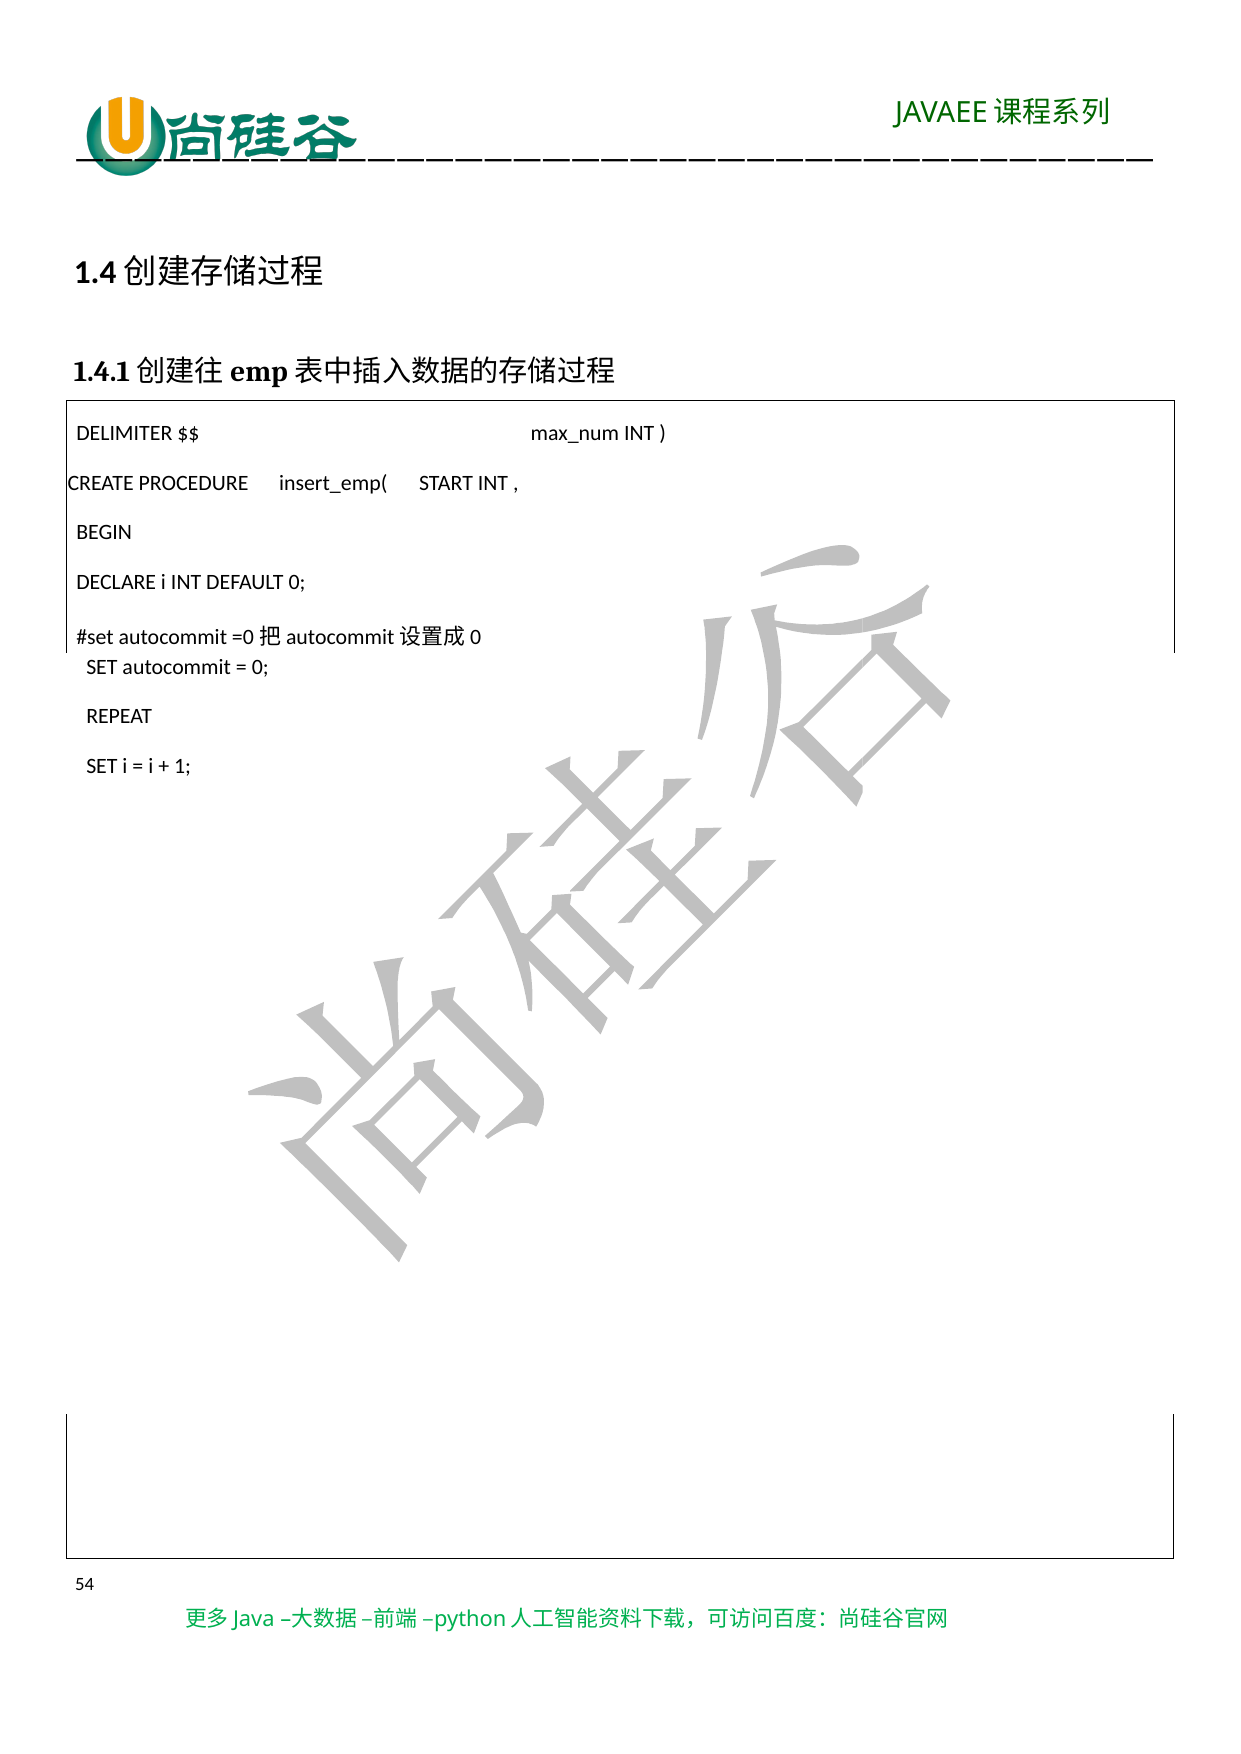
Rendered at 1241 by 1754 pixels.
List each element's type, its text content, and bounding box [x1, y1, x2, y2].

picture [75, 88, 363, 184]
subtitle 1.4.1 创建往 emp 表中插入数据的存储过程 [73, 347, 1014, 390]
subtitle 1.4 创建存储过程 [73, 244, 702, 293]
table_header max_num INT ) [530, 401, 1174, 653]
text SET autocommit = 0; [86, 653, 1014, 680]
text SET i = i + 1; [86, 752, 1014, 779]
text REPEAT [86, 702, 1014, 728]
table_header DELIMITER $$ CREATE PROCEDURE insert_emp( START INT , BEGIN DECLARE i INT DEFAULT 0; #set autocommit =0 把 autocommit 设置成 0 [67, 401, 530, 653]
